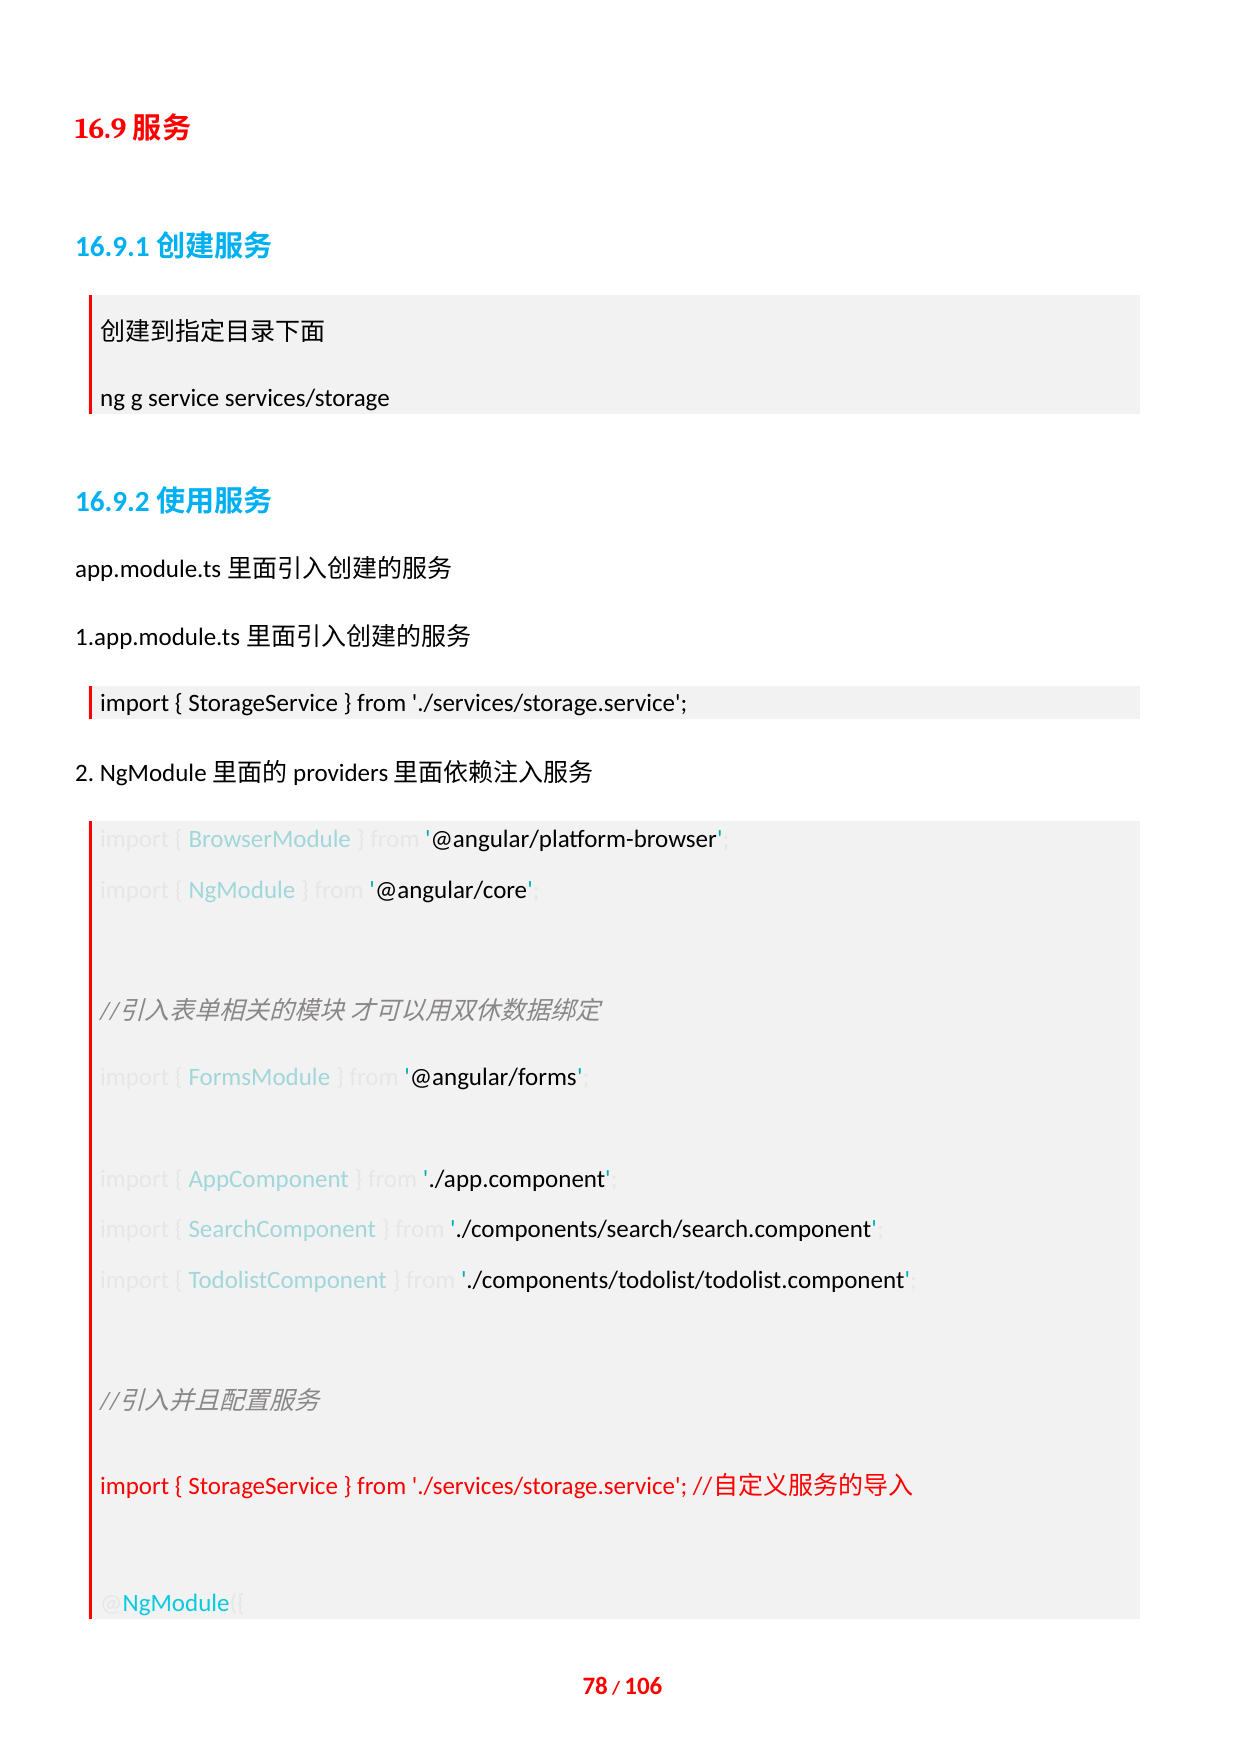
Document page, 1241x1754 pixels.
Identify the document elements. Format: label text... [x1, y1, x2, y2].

text 2. NgModule 里面的 providers 里面依赖注入服务 [75, 737, 1165, 804]
text import { AppComponent } from './app.component'; [92, 1161, 1140, 1195]
text import { StorageService } from './services/storage.service'; [92, 686, 1140, 719]
subtitle 服务 [75, 92, 1165, 159]
subtitle 使用服务 [75, 465, 1165, 533]
text //引入并且配置服务 [92, 1365, 1140, 1433]
text ng g service services/storage [92, 380, 1140, 414]
text import { FormsModule } from '@angular/forms'; [92, 1059, 1140, 1093]
text 1.app.module.ts 里面引入创建的服务 [75, 601, 1165, 669]
text import { BrowserModule } from '@angular/platform-browser'; [92, 821, 1140, 855]
text @NgModule({ [92, 1586, 1140, 1619]
text import { NgModule } from '@angular/core'; [92, 872, 1140, 906]
text import { SearchComponent } from './components/search/search.component'; [92, 1212, 1140, 1246]
text import { TodolistComponent } from './components/todolist/todolist.component'; [92, 1263, 1140, 1297]
text import { StorageService } from './services/storage.service'; //自定义服务的导入 [92, 1450, 1140, 1518]
text //引入表单相关的模块 才可以用双休数据绑定 [92, 974, 1140, 1042]
text app.module.ts 里面引入创建的服务 [75, 533, 1165, 601]
text 创建到指定目录下面 [92, 295, 1140, 363]
subtitle 创建服务 [75, 210, 1165, 278]
